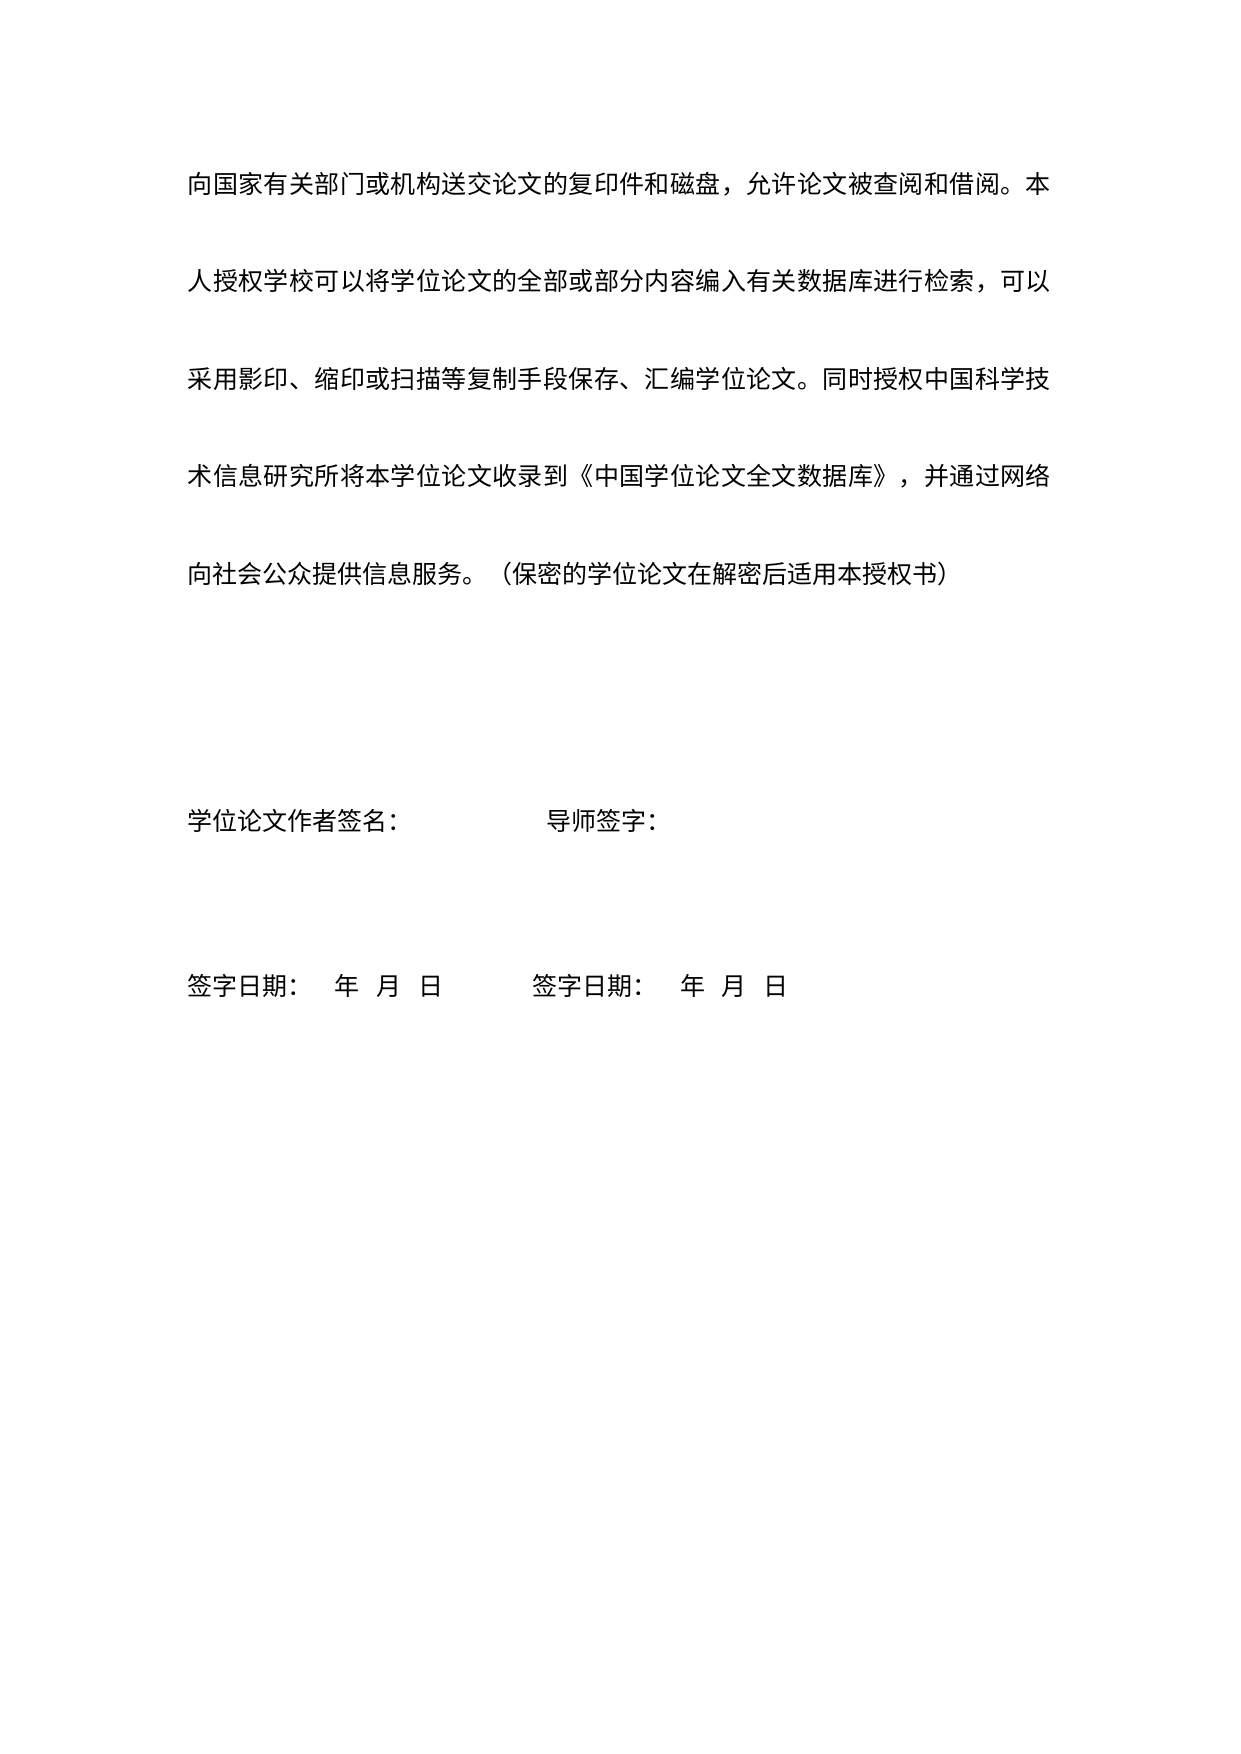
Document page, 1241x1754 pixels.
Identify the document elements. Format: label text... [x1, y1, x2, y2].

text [187, 150, 1053, 605]
text 签字日期： 年 月 日 签字日期： 年 月 日 [187, 952, 1053, 1017]
text 学位论文作者签名： 导师签字： [187, 787, 1053, 852]
